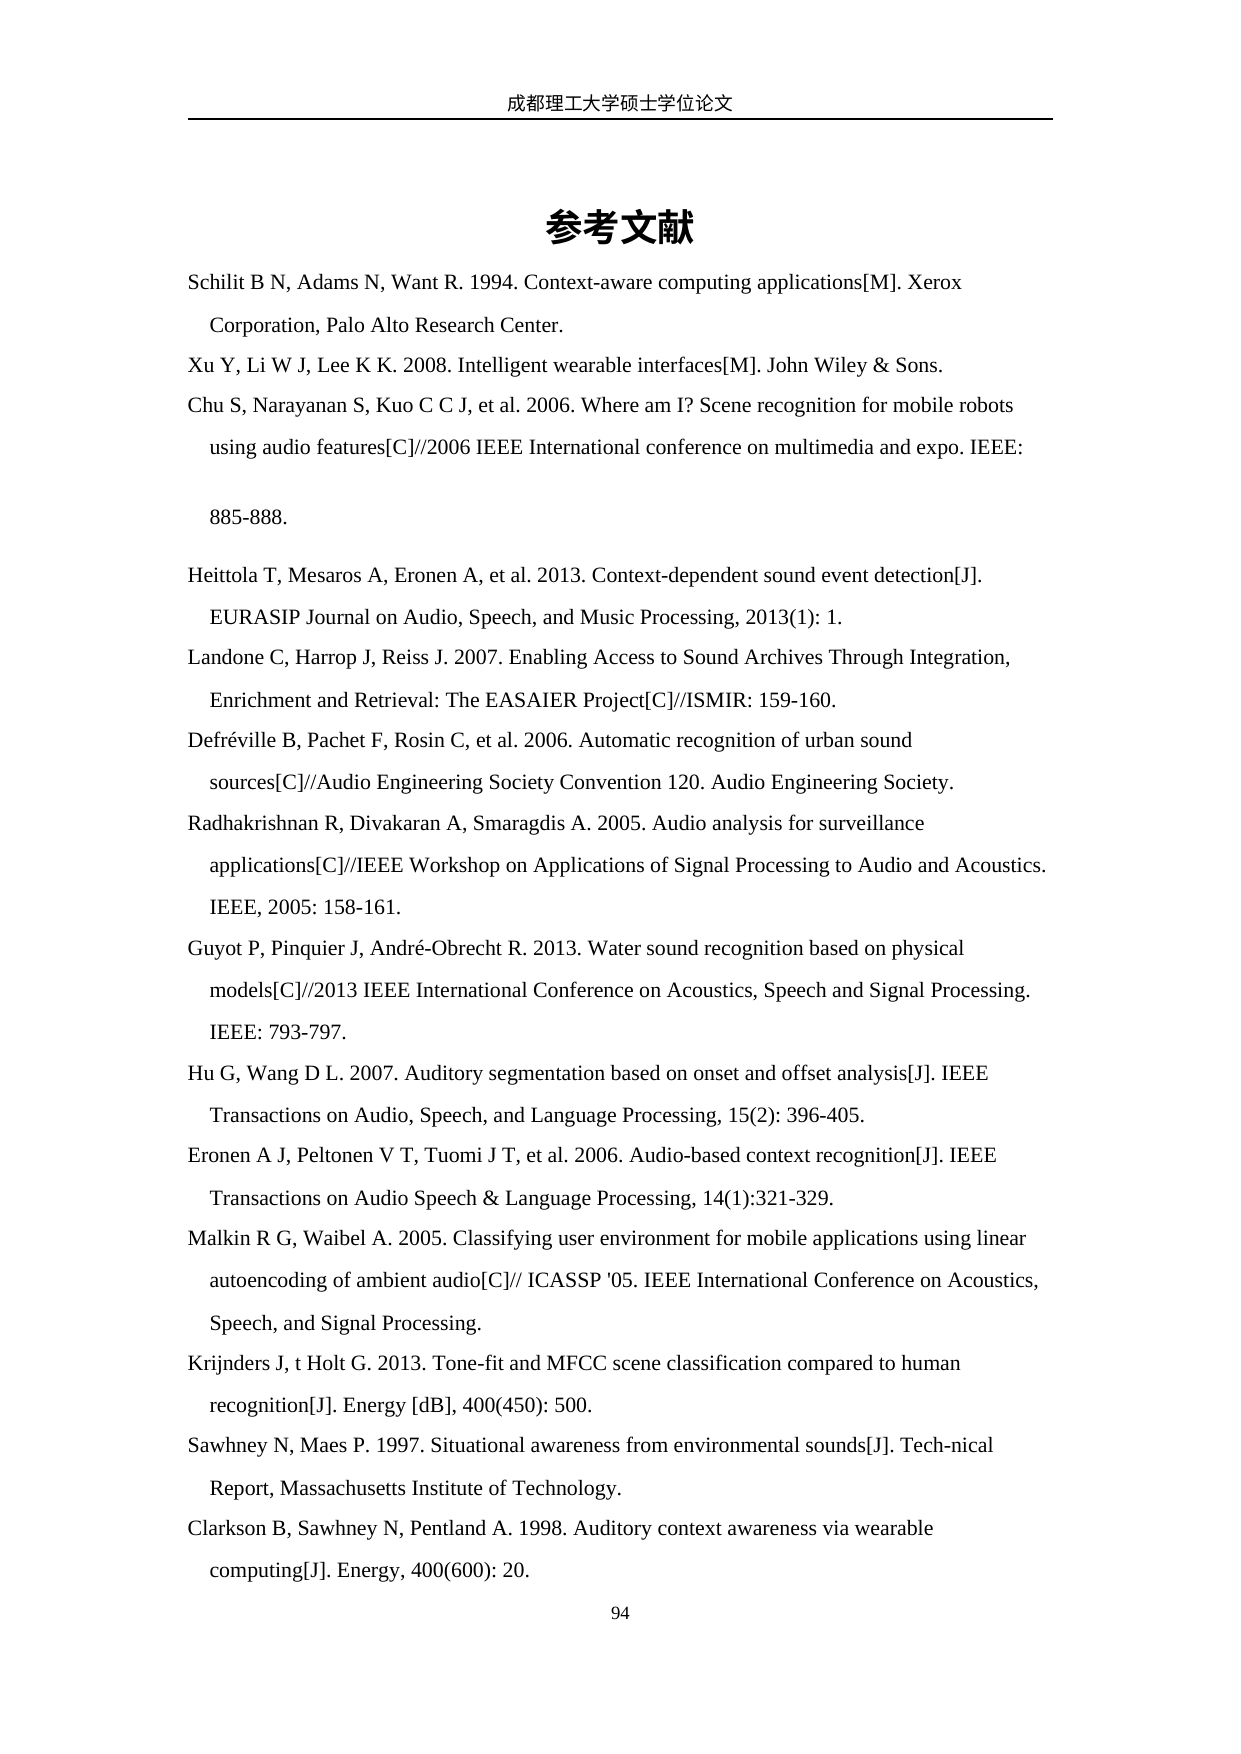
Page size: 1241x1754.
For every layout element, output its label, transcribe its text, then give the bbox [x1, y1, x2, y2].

subtitle 参考文献 [187, 191, 1053, 258]
text Xu Y, Li W J, Lee K K. 2008. Intelligent wearable interfaces[M]. John Wiley & Sons. [187, 347, 1053, 381]
text Malkin R G, Waibel A. 2005. Classifying user environment for mobile applications using linear autoencoding of ambient audio[C]// ICASSP '05. IEEE International Conference on Acoustics, Speech, and Signal Processing. [187, 1220, 1053, 1339]
text Krijnders J, t Holt G. 2013. Tone-fit and MFCC scene classification compared to human recognition[J]. Energy [dB], 400(450): 500. [187, 1345, 1053, 1422]
text Eronen A J, Peltonen V T, Tuomi J T, et al. 2006. Audio-based context recognition[J]. IEEE Transactions on Audio Speech & Language Processing, 14(1):321-329. [187, 1138, 1053, 1214]
text Chu S, Narayanan S, Kuo C C J, et al. 2006. Where am I? Scene recognition for mobile robots using audio features[C]//2006 IEEE International conference on multimedia and expo. IEEE: 885-888. [187, 388, 1053, 549]
text Sawhney N, Maes P. 1997. Situational awareness from environmental sounds[J]. Tech-nical Report, Massachusetts Institute of Technology. [187, 1428, 1053, 1504]
text Clarkson B, Sawhney N, Pentland A. 1998. Auditory context awareness via wearable computing[J]. Energy, 400(600): 20. [187, 1511, 1053, 1587]
text Schilit B N, Adams N, Want R. 1994. Context-aware computing applications[M]. Xerox Corporation, Palo Alto Research Center. [187, 265, 1053, 341]
text Defréville B, Pachet F, Rosin C, et al. 2006. Automatic recognition of urban sound sources[C]//Audio Engineering Society Convention 120. Audio Engineering Society. [187, 722, 1053, 799]
text Landone C, Harrop J, Reiss J. 2007. Enabling Access to Sound Archives Through Integration, Enrichment and Retrieval: The EASAIER Project[C]//ISMIR: 159-160. [187, 640, 1053, 716]
text Radhakrishnan R, Divakaran A, Smaragdis A. 2005. Audio analysis for surveillance applications[C]//IEEE Workshop on Applications of Signal Processing to Audio and Acoustics. IEEE, 2005: 158-161. [187, 805, 1053, 924]
text Heittola T, Mesaros A, Eronen A, et al. 2013. Context-dependent sound event detection[J]. EURASIP Journal on Audio, Speech, and Music Processing, 2013(1): 1. [187, 557, 1053, 634]
text Guyot P, Pinquier J, André-Obrecht R. 2013. Water sound recognition based on physical models[C]//2013 IEEE International Conference on Acoustics, Speech and Signal Processing. IEEE: 793-797. [187, 930, 1053, 1049]
text Hu G, Wang D L. 2007. Auditory segmentation based on onset and offset analysis[J]. IEEE Transactions on Audio, Speech, and Language Processing, 15(2): 396-405. [187, 1055, 1053, 1131]
